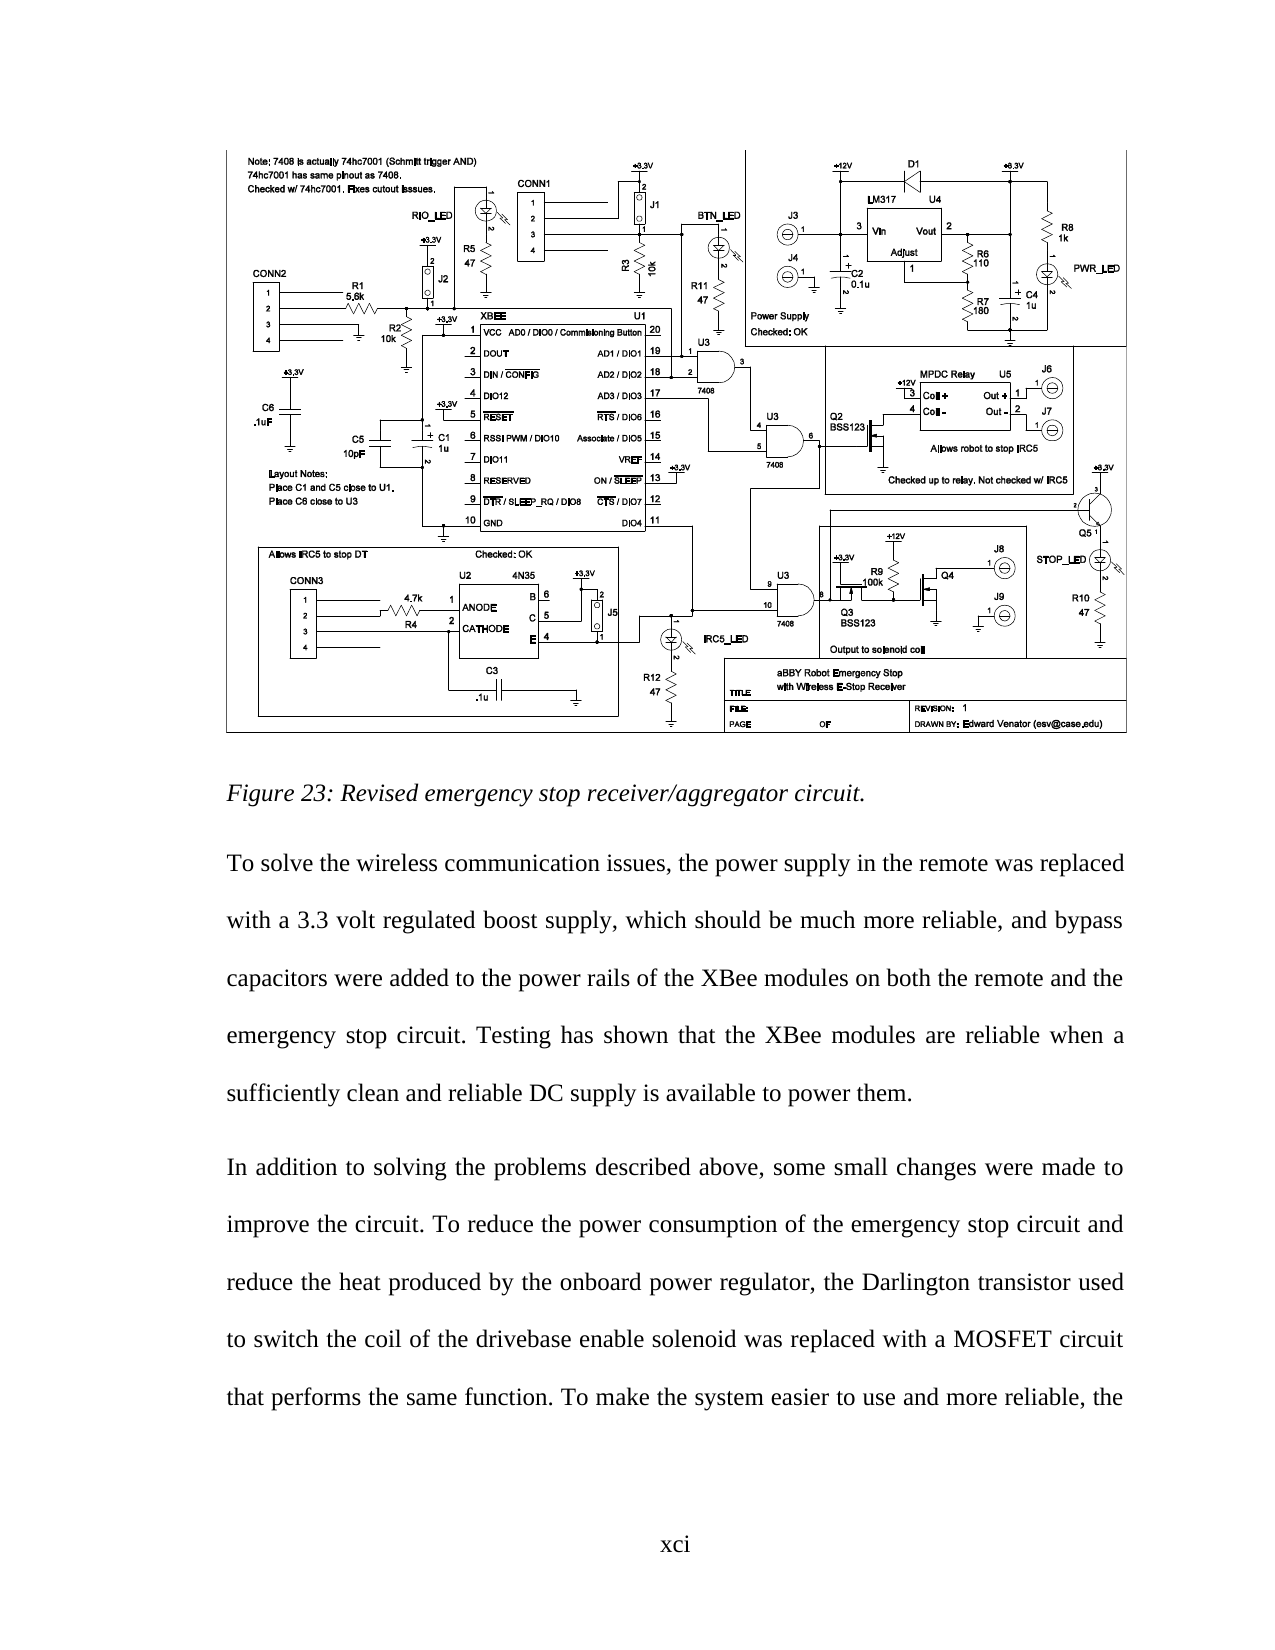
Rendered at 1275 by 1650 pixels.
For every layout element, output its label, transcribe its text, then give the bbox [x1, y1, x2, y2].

text To solve the wireless communication issues, the power supply in the remote was replaced with a 3.3 volt regulated boost supply, which should be much more reliable, and bypass capacitors were added to the power rails of the XBee modules on both the remote and the emergency stop circuit. Testing has shown that the XBee modules are reliable when a sufficiently clean and reliable DC supply is available to power them. [226, 848, 1125, 1106]
text Figure 23: Revised emergency stop receiver/aggregator circuit. [226, 778, 1125, 806]
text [226, 1152, 1125, 1411]
